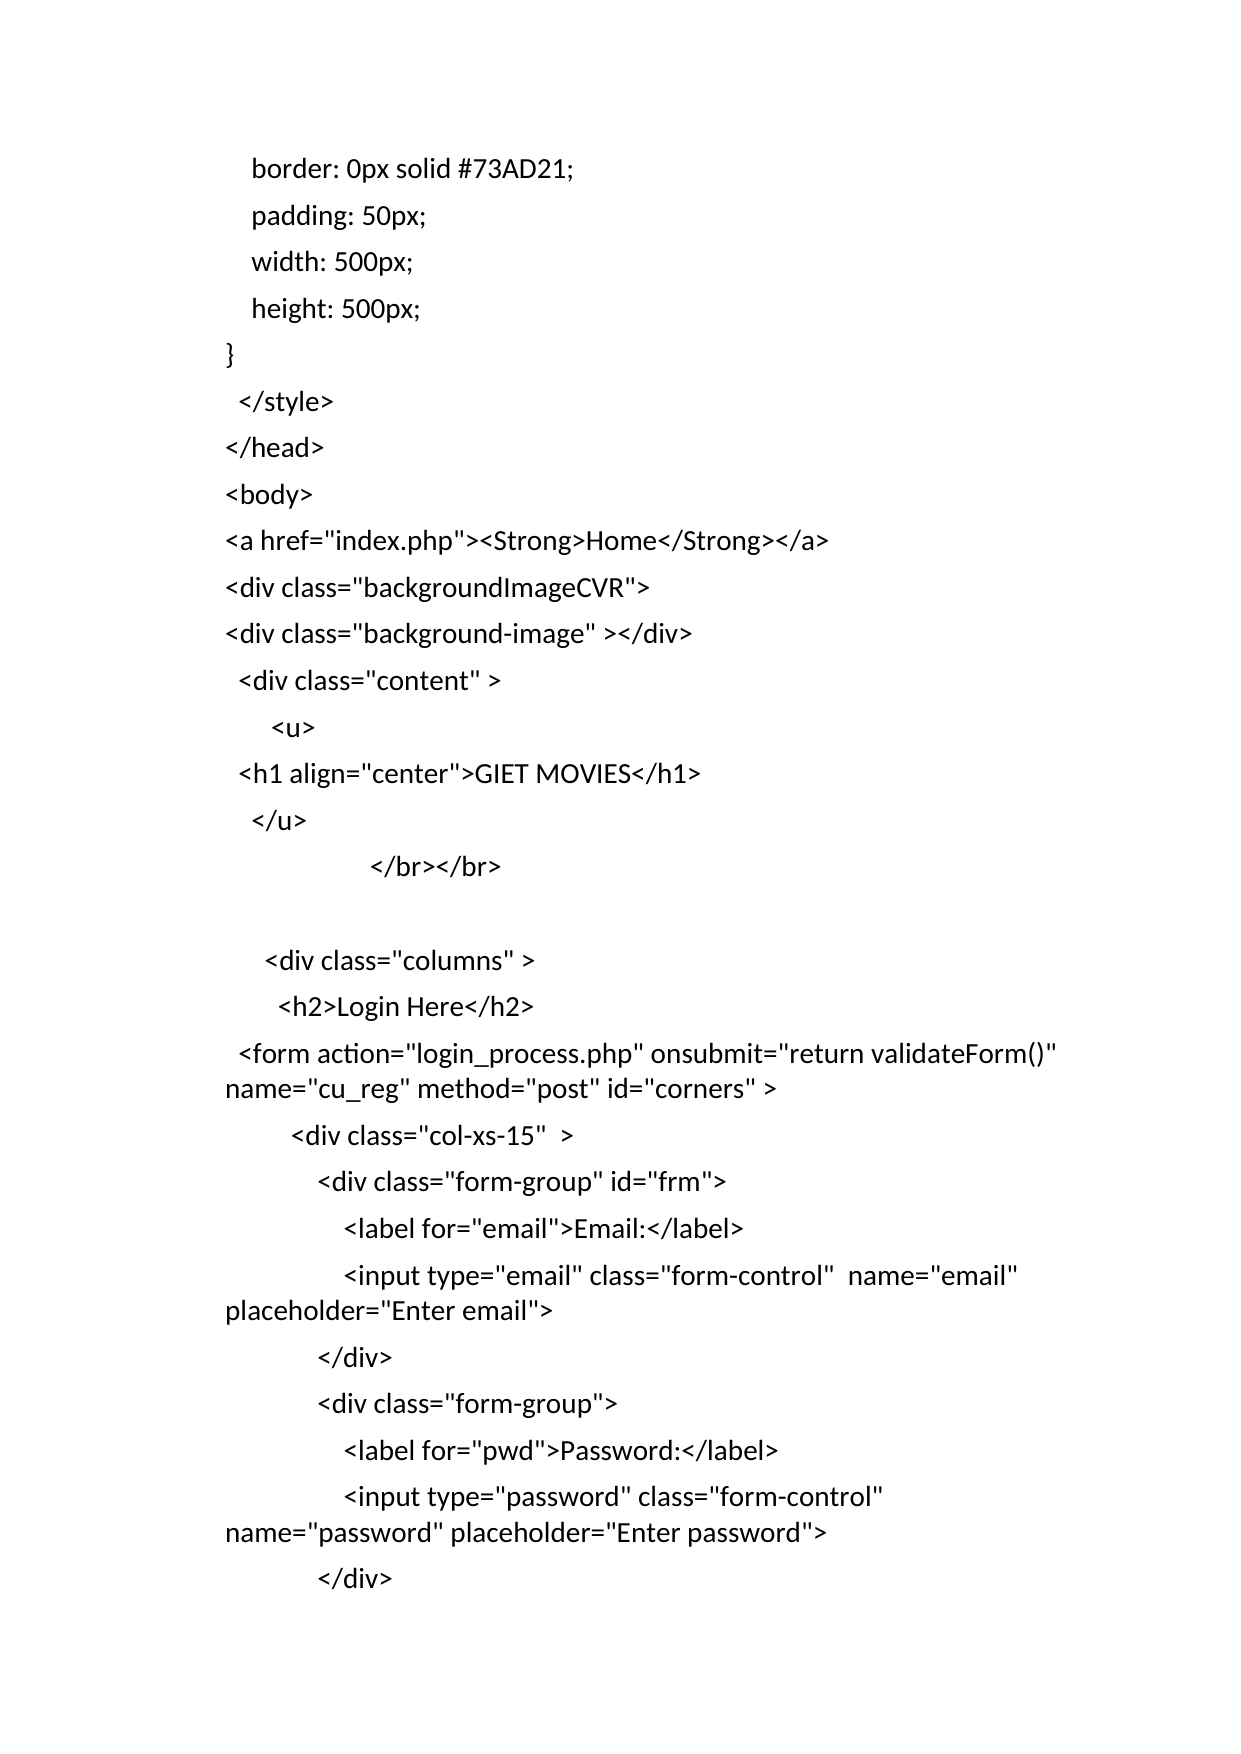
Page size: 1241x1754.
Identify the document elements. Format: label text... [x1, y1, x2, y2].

text </div> [225, 1339, 1090, 1374]
text <div class="form-group" id="frm"> [225, 1163, 1090, 1199]
text height: 500px; [225, 290, 1090, 325]
text <div class="backgroundImageCVR"> [225, 569, 1090, 605]
text width: 500px; [225, 243, 1090, 279]
text <label for="pwd">Password:</label> [225, 1432, 1090, 1467]
text </head> [225, 429, 1090, 465]
text <u> [225, 709, 1090, 744]
text <h2>Login Here</h2> [225, 988, 1090, 1024]
text <div class="form-group"> [225, 1385, 1090, 1421]
text <a href="index.php"><Strong>Home</Strong></a> [225, 522, 1090, 558]
text <input type="password" class="form-control" name="password" placeholder="Enter password"> [225, 1478, 1090, 1550]
text <div class="columns" > [225, 942, 1090, 977]
text padding: 50px; [225, 197, 1090, 232]
text </u> [225, 802, 1090, 837]
text </style> [225, 383, 1090, 418]
text <div class="content" > [225, 662, 1090, 698]
text } [225, 336, 1090, 372]
text </br></br> [225, 848, 1090, 884]
text <form action="login_process.php" onsubmit="return validateForm()" name="cu_reg" method="post" id="corners" > [225, 1035, 1090, 1106]
text <div class="col-xs-15" > [225, 1117, 1090, 1152]
text border: 0px solid #73AD21; [225, 150, 1090, 186]
text <label for="email">Email:</label> [225, 1210, 1090, 1246]
text </div> [225, 1561, 1090, 1596]
text <div class="background-image" ></div> [225, 616, 1090, 651]
text <body> [225, 476, 1090, 512]
text <input type="email" class="form-control" name="email" placeholder="Enter email"> [225, 1257, 1090, 1328]
text <h1 align="center">GIET MOVIES</h1> [225, 755, 1090, 791]
